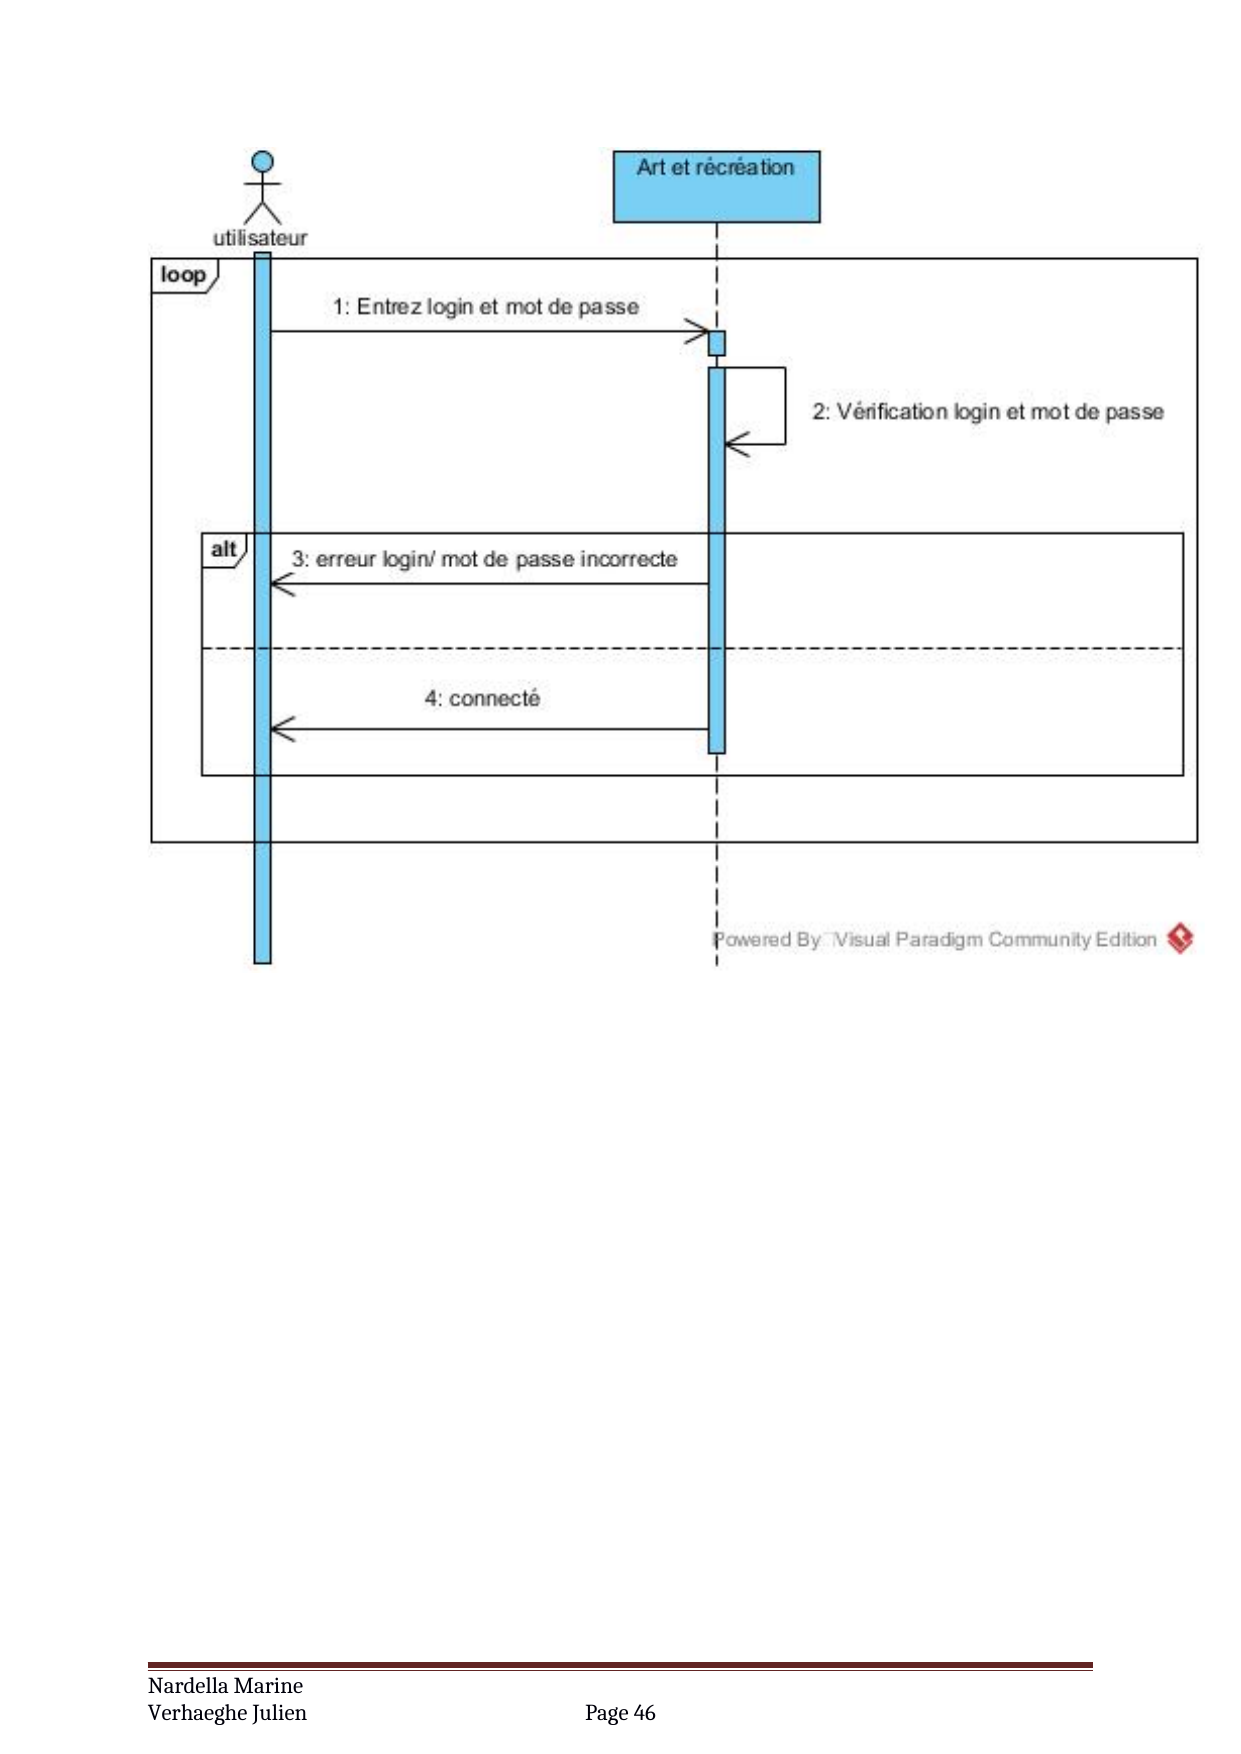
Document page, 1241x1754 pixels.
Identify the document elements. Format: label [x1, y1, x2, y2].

picture [147, 147, 1205, 973]
